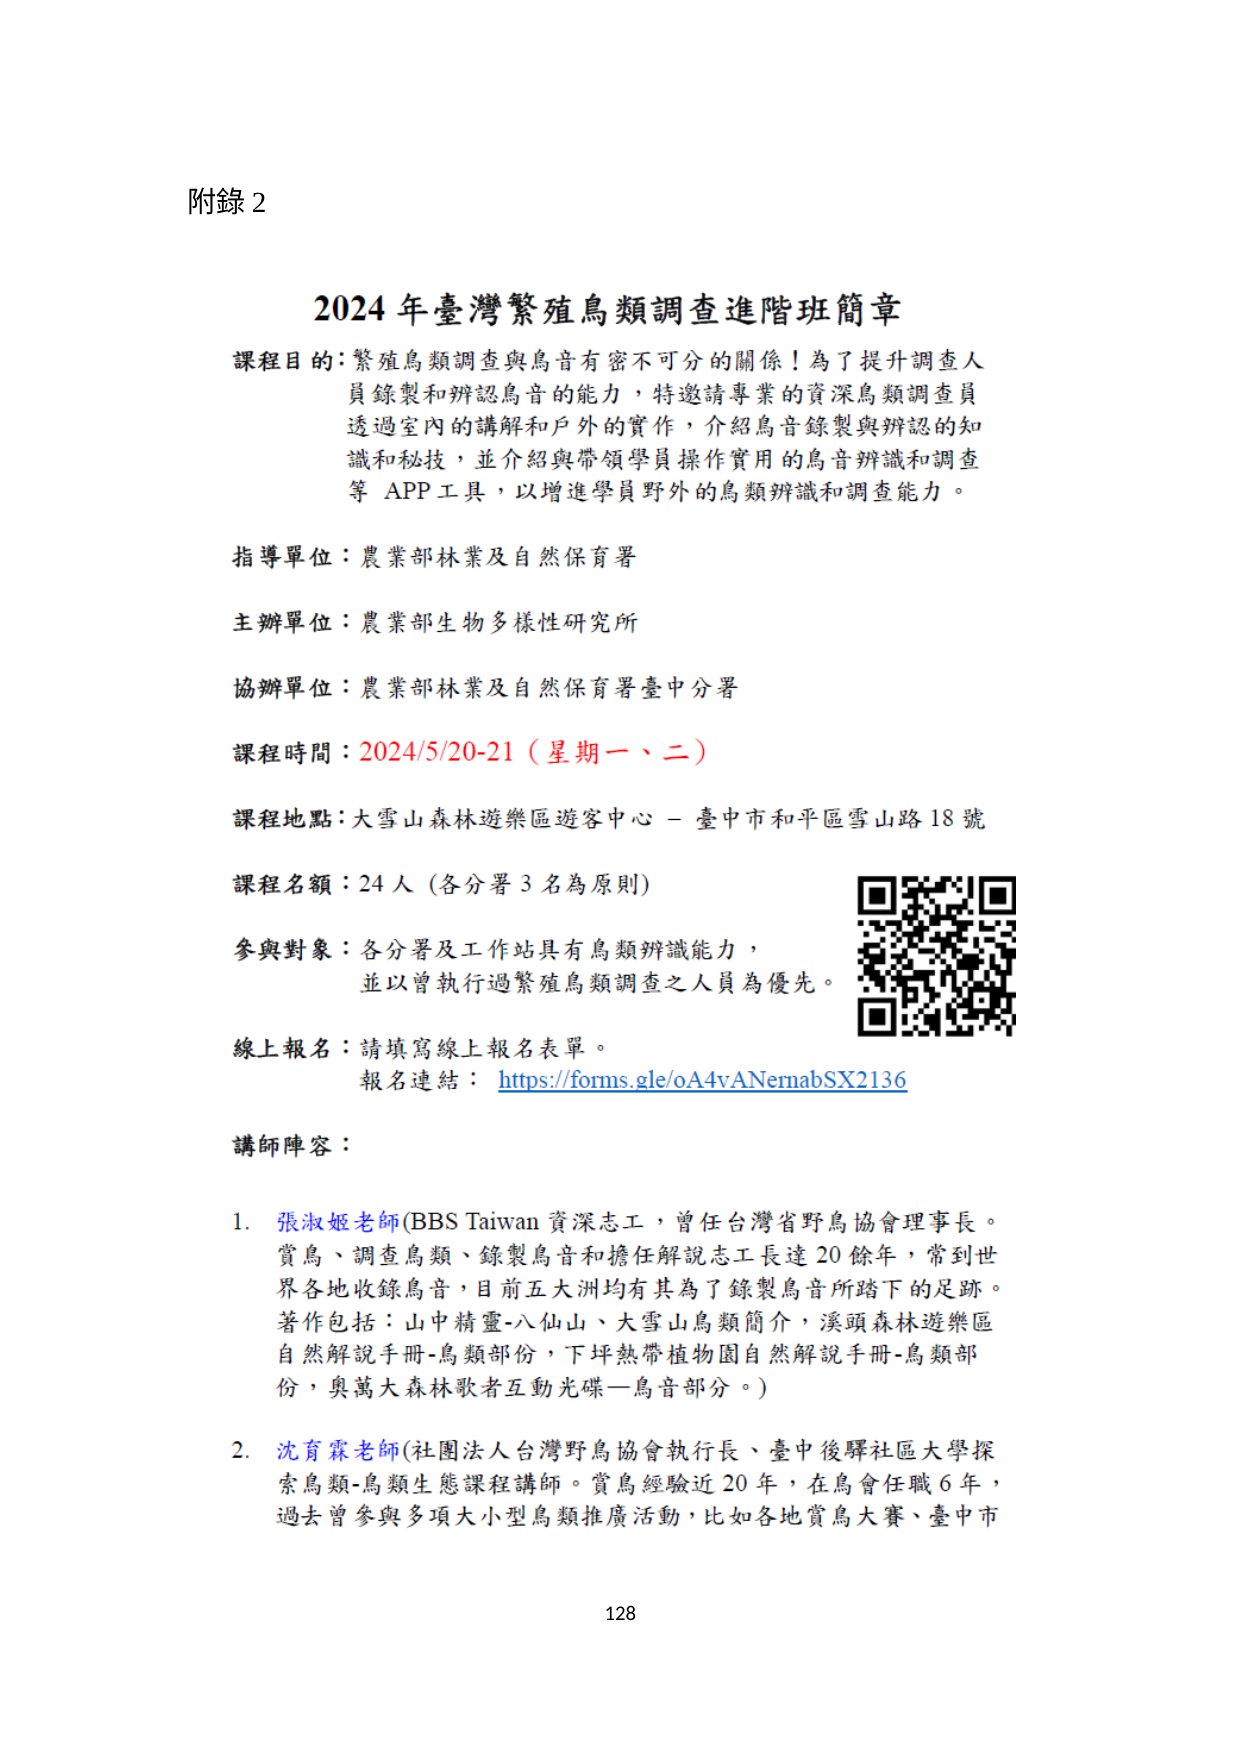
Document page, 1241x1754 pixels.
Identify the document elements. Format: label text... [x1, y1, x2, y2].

picture [195, 274, 1016, 1546]
text 附錄2、2024 年臺灣繁殖鳥類調查進階班簡章 [187, 162, 1053, 237]
